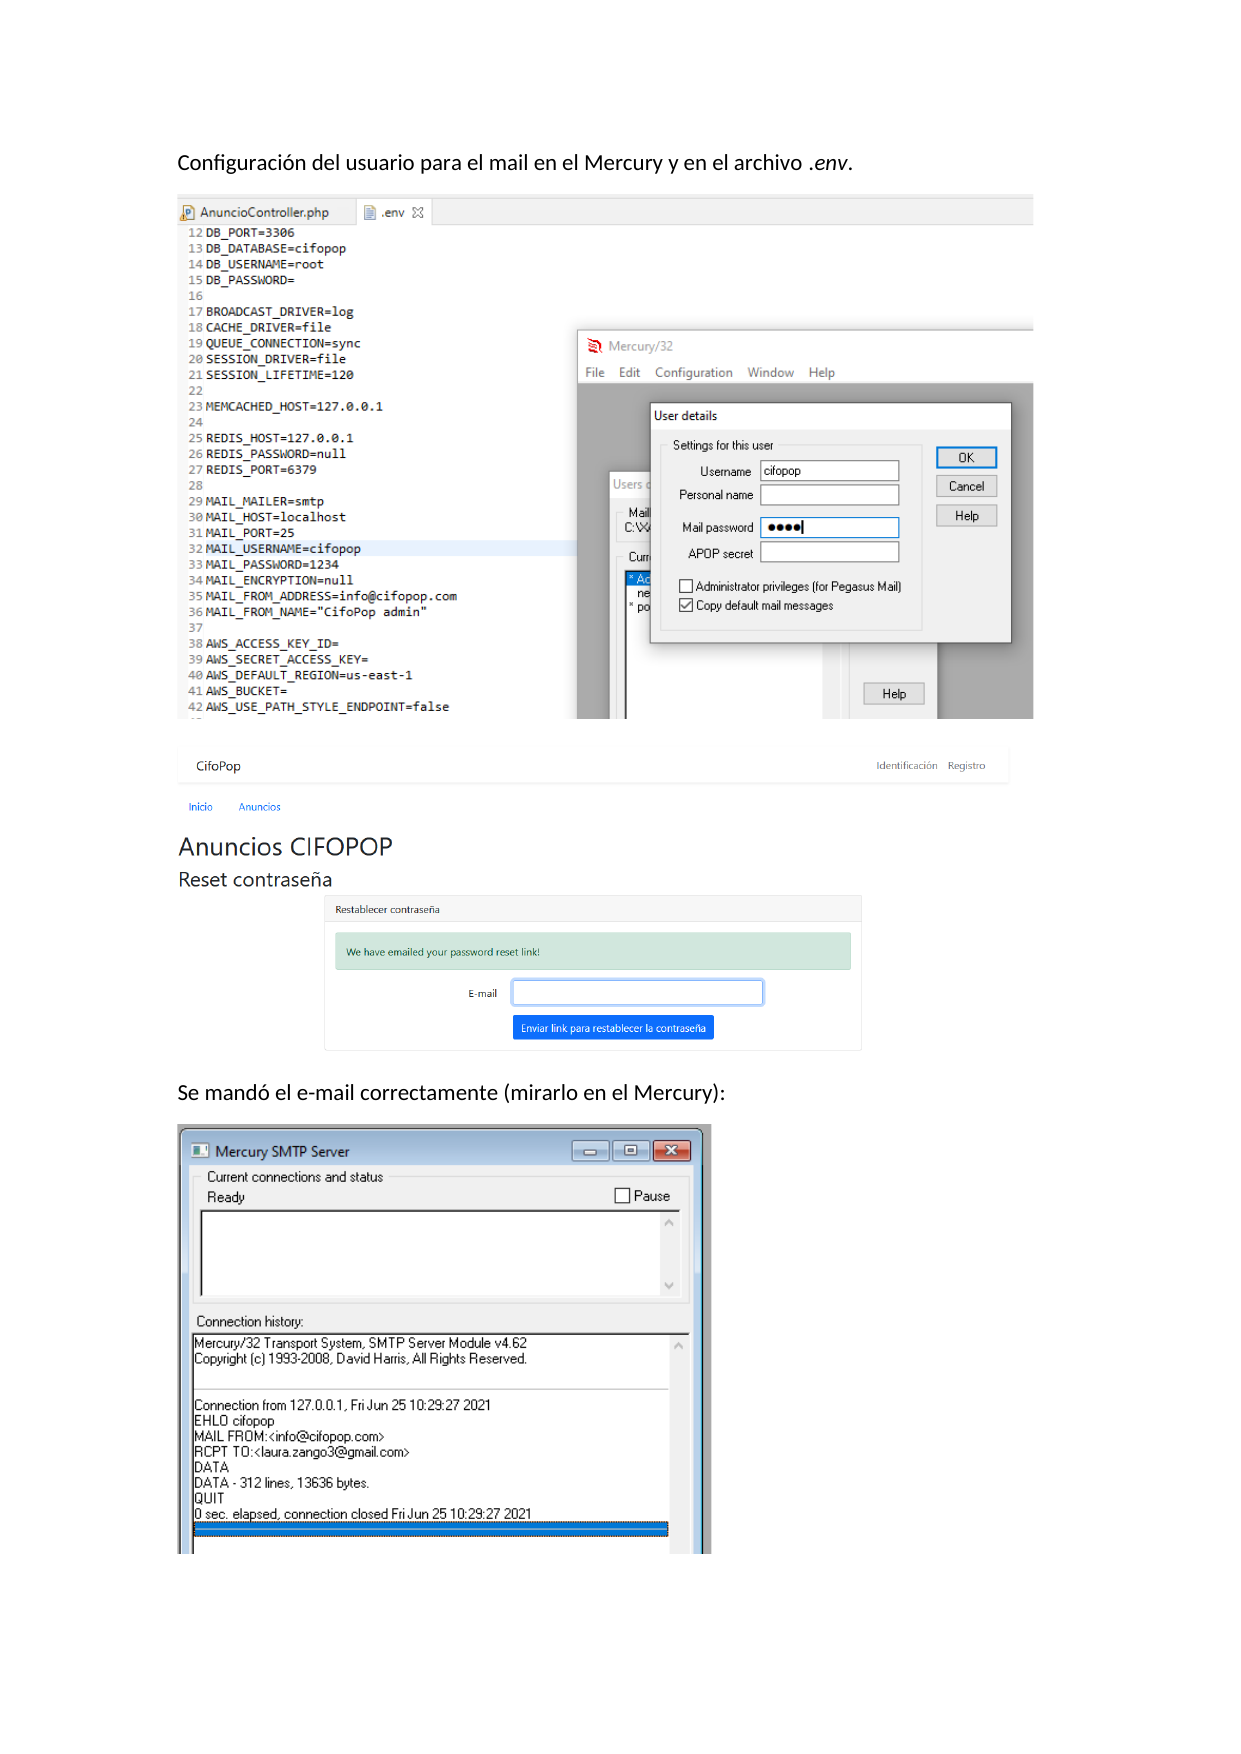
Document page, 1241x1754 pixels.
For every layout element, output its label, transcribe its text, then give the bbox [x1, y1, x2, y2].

picture [177, 737, 1018, 1059]
text Configuración del usuario para el mail en el Mercury y en el archivo .env. [177, 148, 1063, 176]
picture [177, 1124, 712, 1554]
picture [177, 194, 1034, 719]
text Se mandó el e-mail correctamente (mirarlo en el Mercury): [177, 1078, 1063, 1106]
